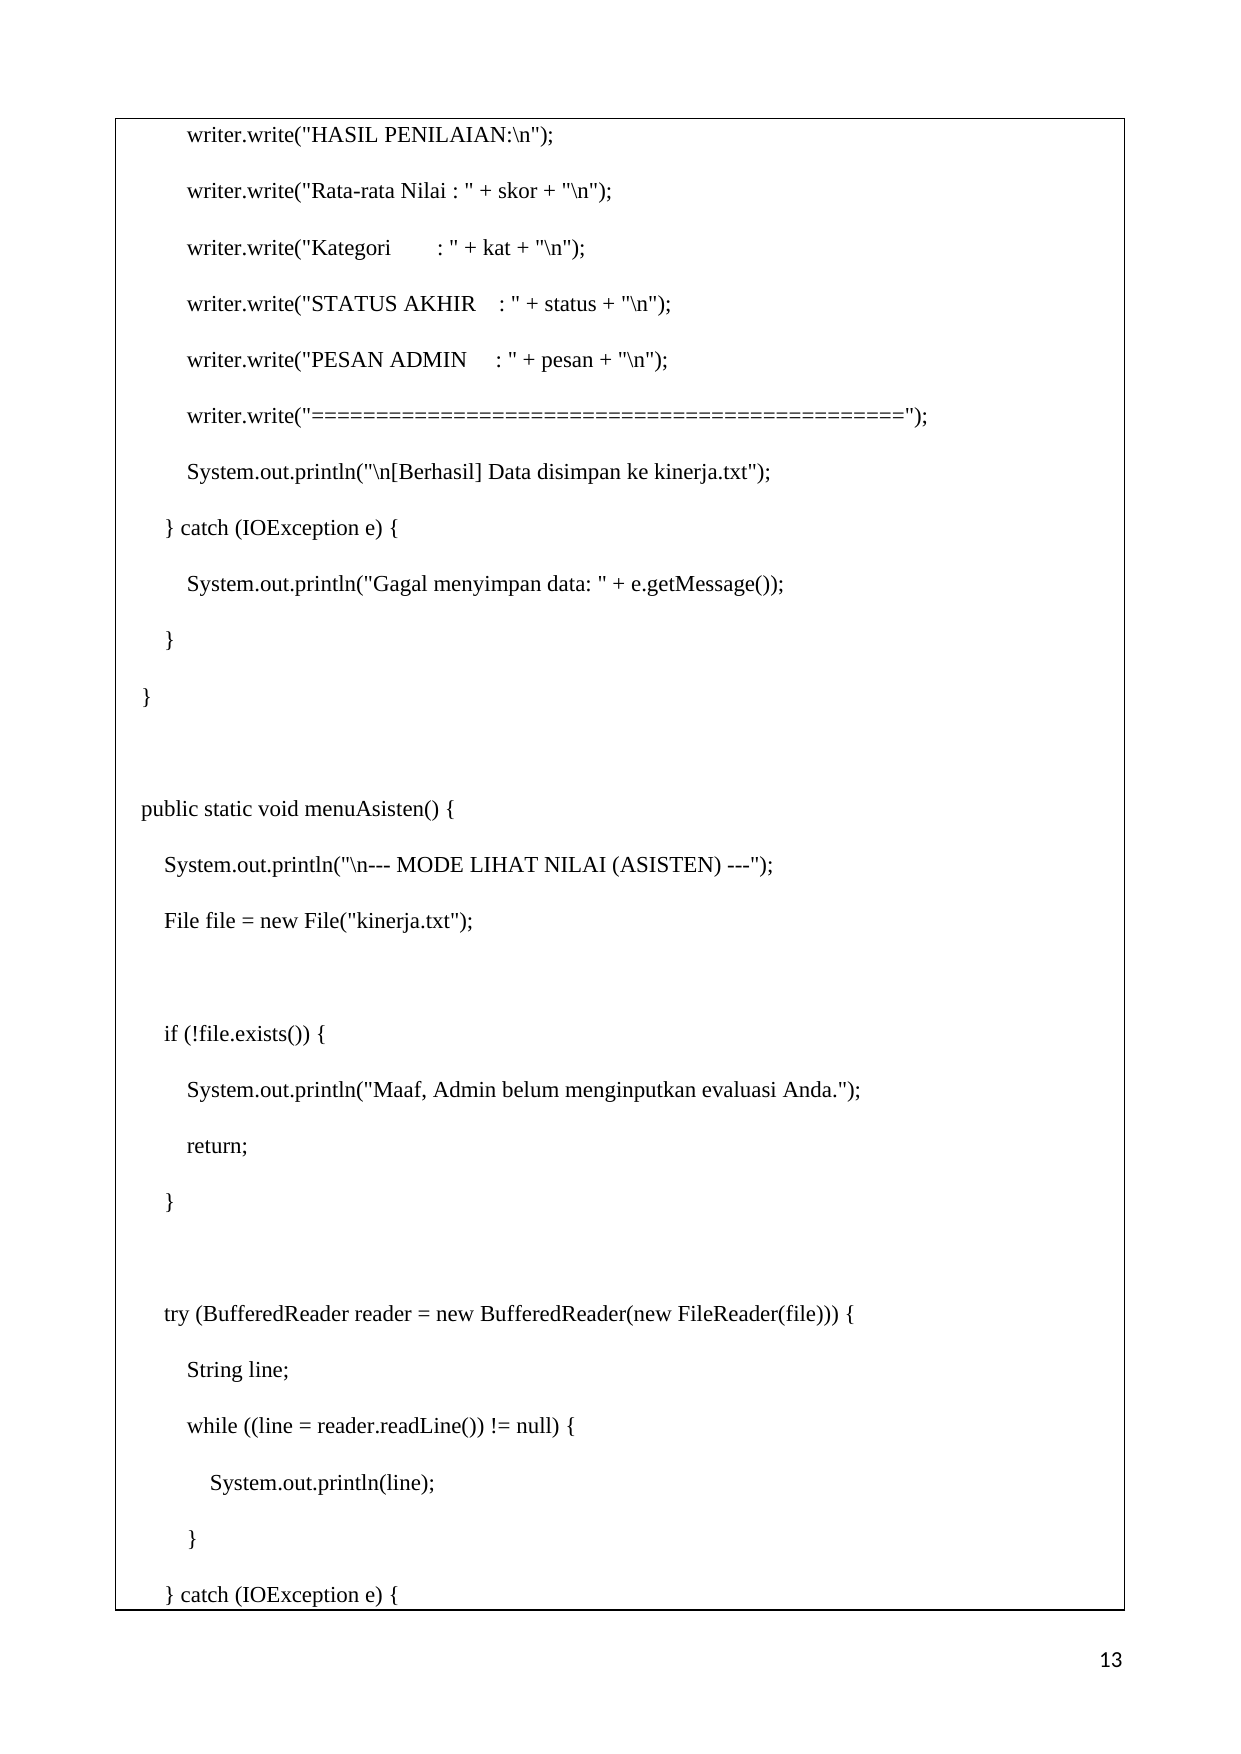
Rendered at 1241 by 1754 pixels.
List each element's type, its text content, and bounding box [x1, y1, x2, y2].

text writer.write("Kategori : " + kat + "\n"); [116, 230, 1124, 260]
text writer.write("=============================================="); [116, 399, 1124, 428]
text } [116, 1185, 1124, 1214]
text public static void menuAsisten() { [116, 792, 1124, 821]
text } [116, 1522, 1124, 1551]
text return; [116, 1129, 1124, 1158]
text System.out.println("Gagal menyimpan data: " + e.getMessage()); [116, 567, 1124, 597]
text System.out.println("\n--- MODE LIHAT NILAI (ASISTEN) ---"); [116, 848, 1124, 877]
text writer.write("PESAN ADMIN : " + pesan + "\n"); [116, 343, 1124, 372]
text } [116, 623, 1124, 653]
text writer.write("Rata-rata Nilai : " + skor + "\n"); [116, 174, 1124, 204]
text System.out.println(line); [116, 1466, 1124, 1495]
text } catch (IOException e) { [116, 1578, 1124, 1609]
text System.out.println("Maaf, Admin belum menginputkan evaluasi Anda."); [116, 1073, 1124, 1102]
text while ((line = reader.readLine()) != null) { [116, 1409, 1124, 1439]
text writer.write("STATUS AKHIR : " + status + "\n"); [116, 287, 1124, 316]
text String line; [116, 1353, 1124, 1383]
text } [116, 679, 1124, 709]
text System.out.println("\n[Berhasil] Data disimpan ke kinerja.txt"); [116, 455, 1124, 484]
text } catch (IOException e) { [116, 511, 1124, 541]
text writer.write("HASIL PENILAIAN:\n"); [116, 119, 1124, 148]
text try (BufferedReader reader = new BufferedReader(new FileReader(file))) { [116, 1297, 1124, 1327]
text if (!file.exists()) { [116, 1016, 1124, 1046]
text File file = new File("kinerja.txt"); [116, 904, 1124, 934]
